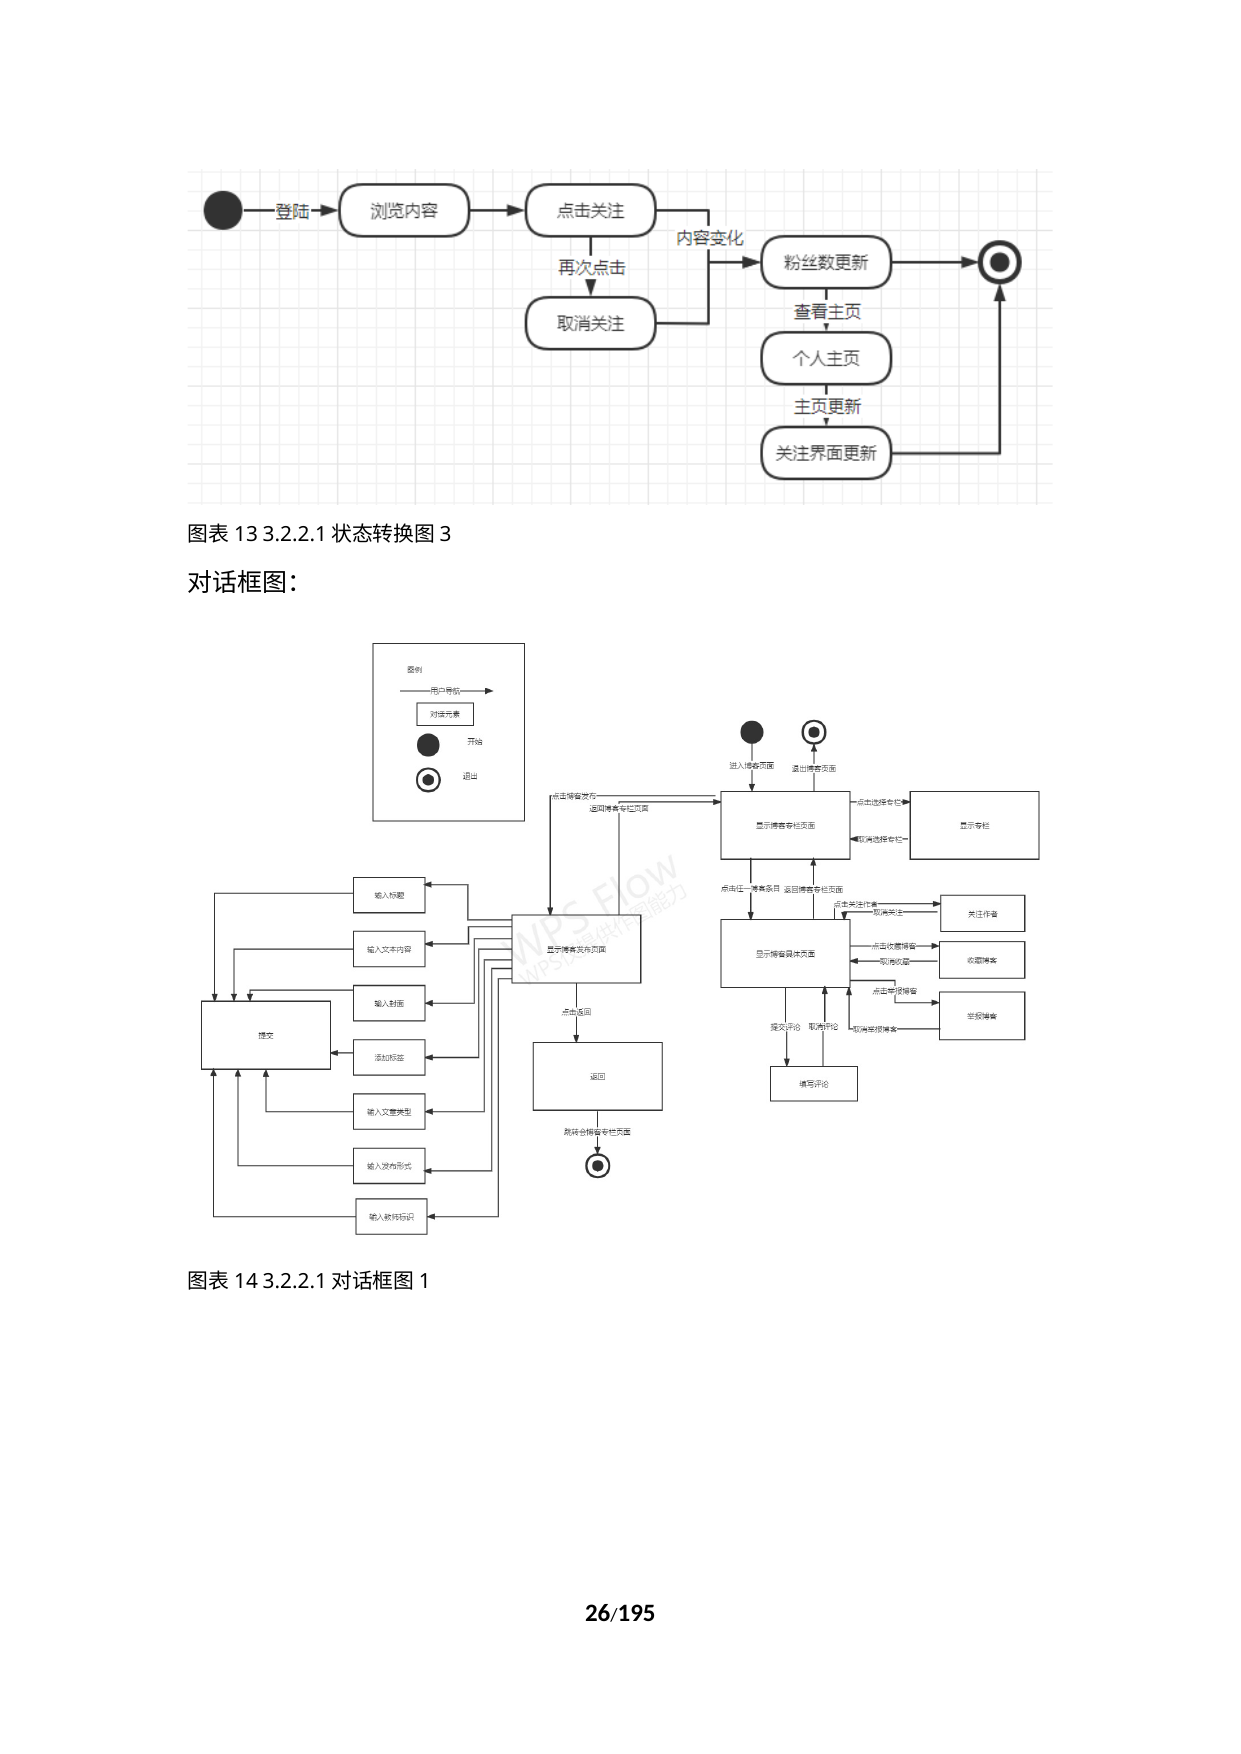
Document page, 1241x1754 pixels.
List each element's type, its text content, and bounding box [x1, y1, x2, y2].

text 图表 14 3.2.2.1对话框图1 [187, 1263, 1053, 1296]
picture [187, 629, 1053, 1248]
text 对话框图： [187, 548, 1053, 613]
text 图表 13 3.2.2.1状态转换图3 [187, 516, 1053, 548]
